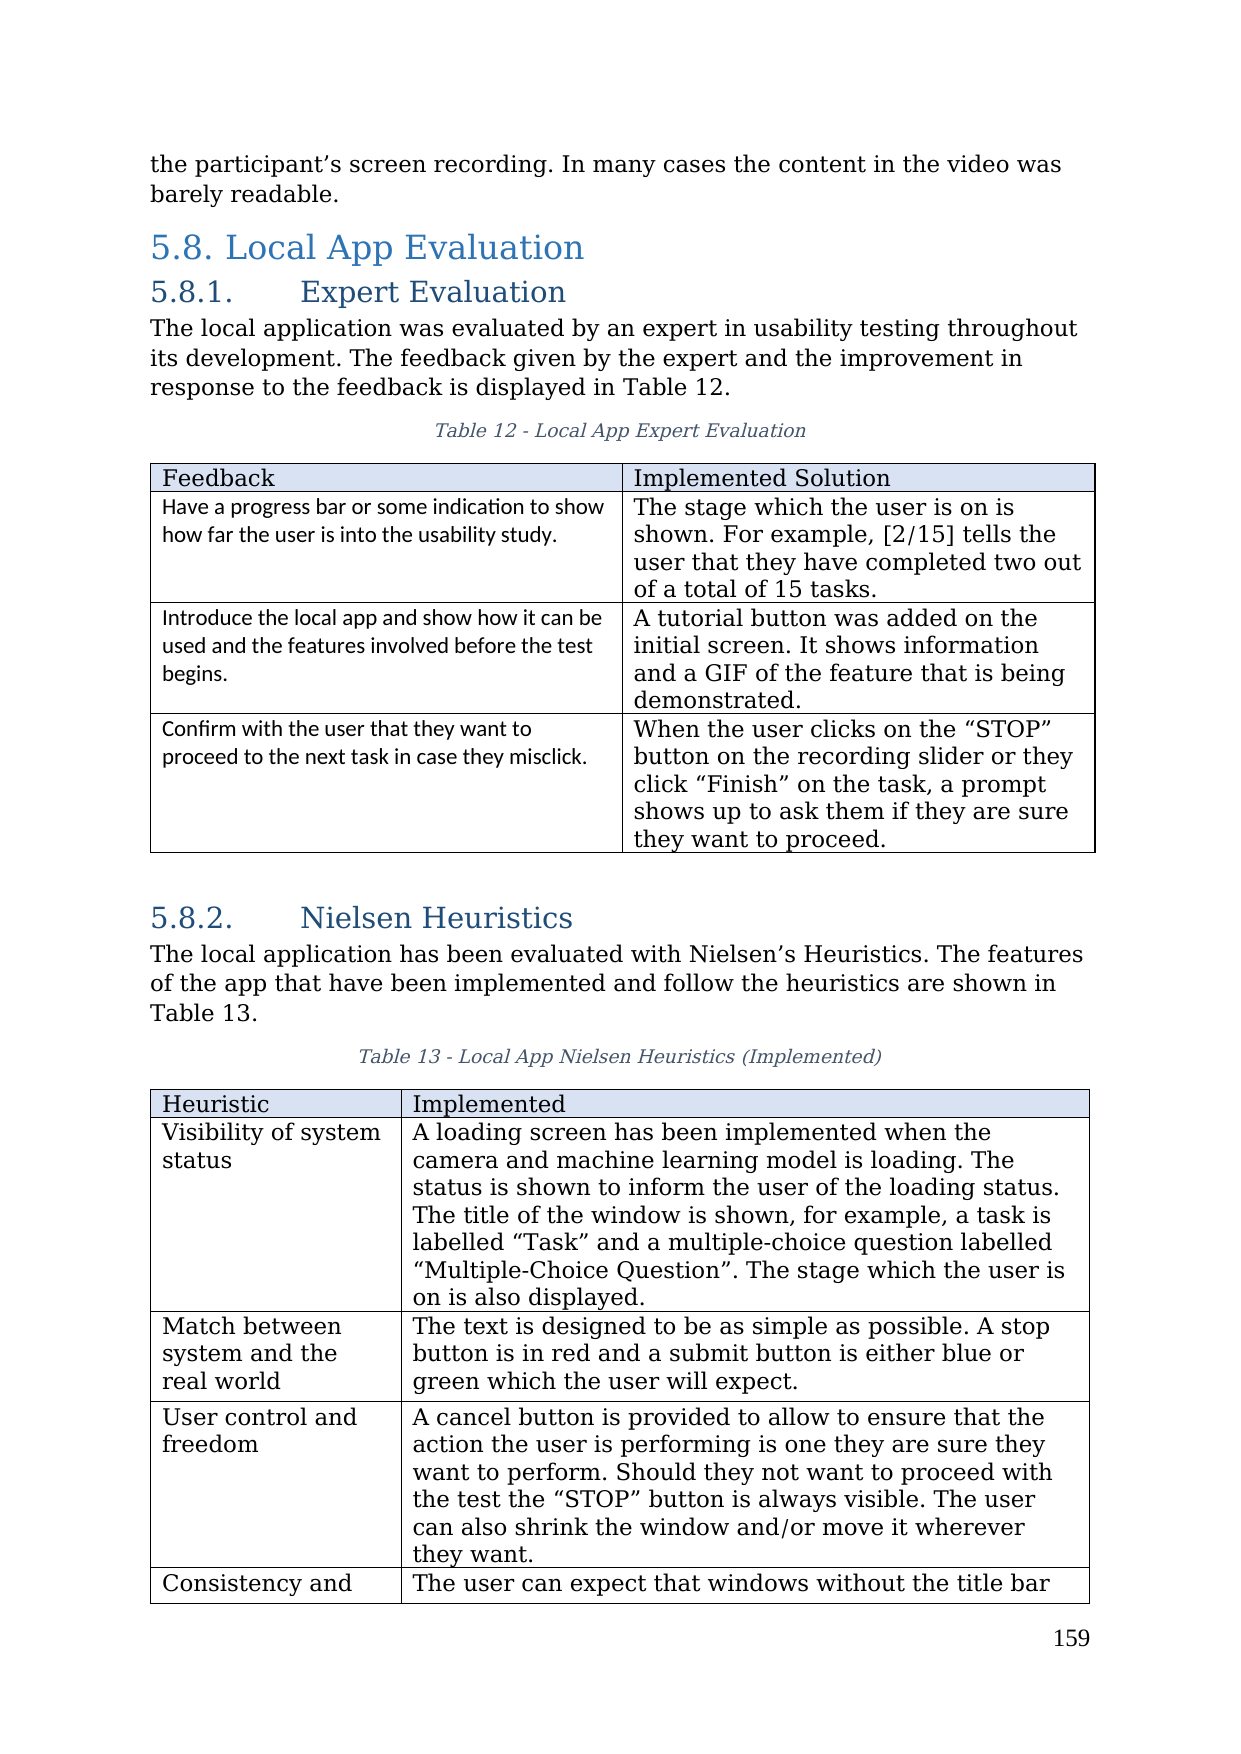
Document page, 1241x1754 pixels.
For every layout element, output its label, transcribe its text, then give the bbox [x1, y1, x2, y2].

text The local application has been evaluated with Nielsen’s Heuristics. The features of the app that have been implemented and follow the heuristics are shown in Table 13. [150, 939, 1090, 1026]
table_cell A cancel button is provided to allow to ensure that the action the user is performing is one they are sure they want to perform. Should they not want to proceed with the test the “STOP” button is always visible. The user can also shrink the window and/or move it wherever they want. [402, 1402, 1089, 1567]
text Table 13 - Local App Nielsen Heuristics (Implemented) [150, 1045, 1090, 1068]
subtitle Expert Evaluation [150, 273, 1090, 308]
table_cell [402, 1568, 1089, 1603]
table_cell Match between system and the real world [151, 1312, 401, 1401]
table_header Feedback [151, 464, 622, 491]
table_header Heuristic [151, 1090, 401, 1117]
table_cell Have a progress bar or some indication to show how far the user is into the usability study. [151, 492, 622, 602]
text Table 12 - Local App Expert Evaluation [150, 419, 1090, 442]
table_cell User control and freedom [151, 1402, 401, 1567]
subtitle Local App Evaluation [150, 226, 1090, 266]
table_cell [151, 1568, 401, 1603]
table_cell The text is designed to be as simple as possible. A stop button is in red and a submit button is either blue or green which the user will expect. [402, 1312, 1089, 1401]
table_cell A tutorial button was added on the initial screen. It shows information and a GIF of the feature that is being demonstrated. [623, 603, 1094, 713]
subtitle Nielsen Heuristics [150, 899, 1090, 934]
table_cell When the user clicks on the “STOP” button on the recording slider or they click “Finish” on the task, a prompt shows up to ask them if they are sure they want to proceed. [623, 714, 1094, 852]
table_cell Confirm with the user that they want to proceed to the next task in case they misclick. [151, 714, 622, 852]
table_header Implemented Solution [623, 464, 1094, 491]
table_cell Introduce the local app and show how it can be used and the features involved before the test begins. [151, 603, 622, 713]
table_cell A loading screen has been implemented when the camera and machine learning model is loading. The status is shown to inform the user of the loading status. The title of the window is shown, for example, a task is labelled “Task” and a multiple-choice question labelled “Multiple-Choice Question”. The stage which the user is on is also displayed. [402, 1118, 1089, 1311]
table_cell The stage which the user is on is shown. For example, [2/15] tells the user that they have completed two out of a total of 15 tasks. [623, 492, 1094, 602]
table_header Implemented [402, 1090, 1089, 1117]
text The local application was evaluated by an expert in usability testing throughout its development. The feedback given by the expert and the improvement in response to the feedback is displayed in Table 12. [150, 313, 1090, 400]
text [150, 150, 1090, 207]
table_cell Visibility of system status [151, 1118, 401, 1311]
